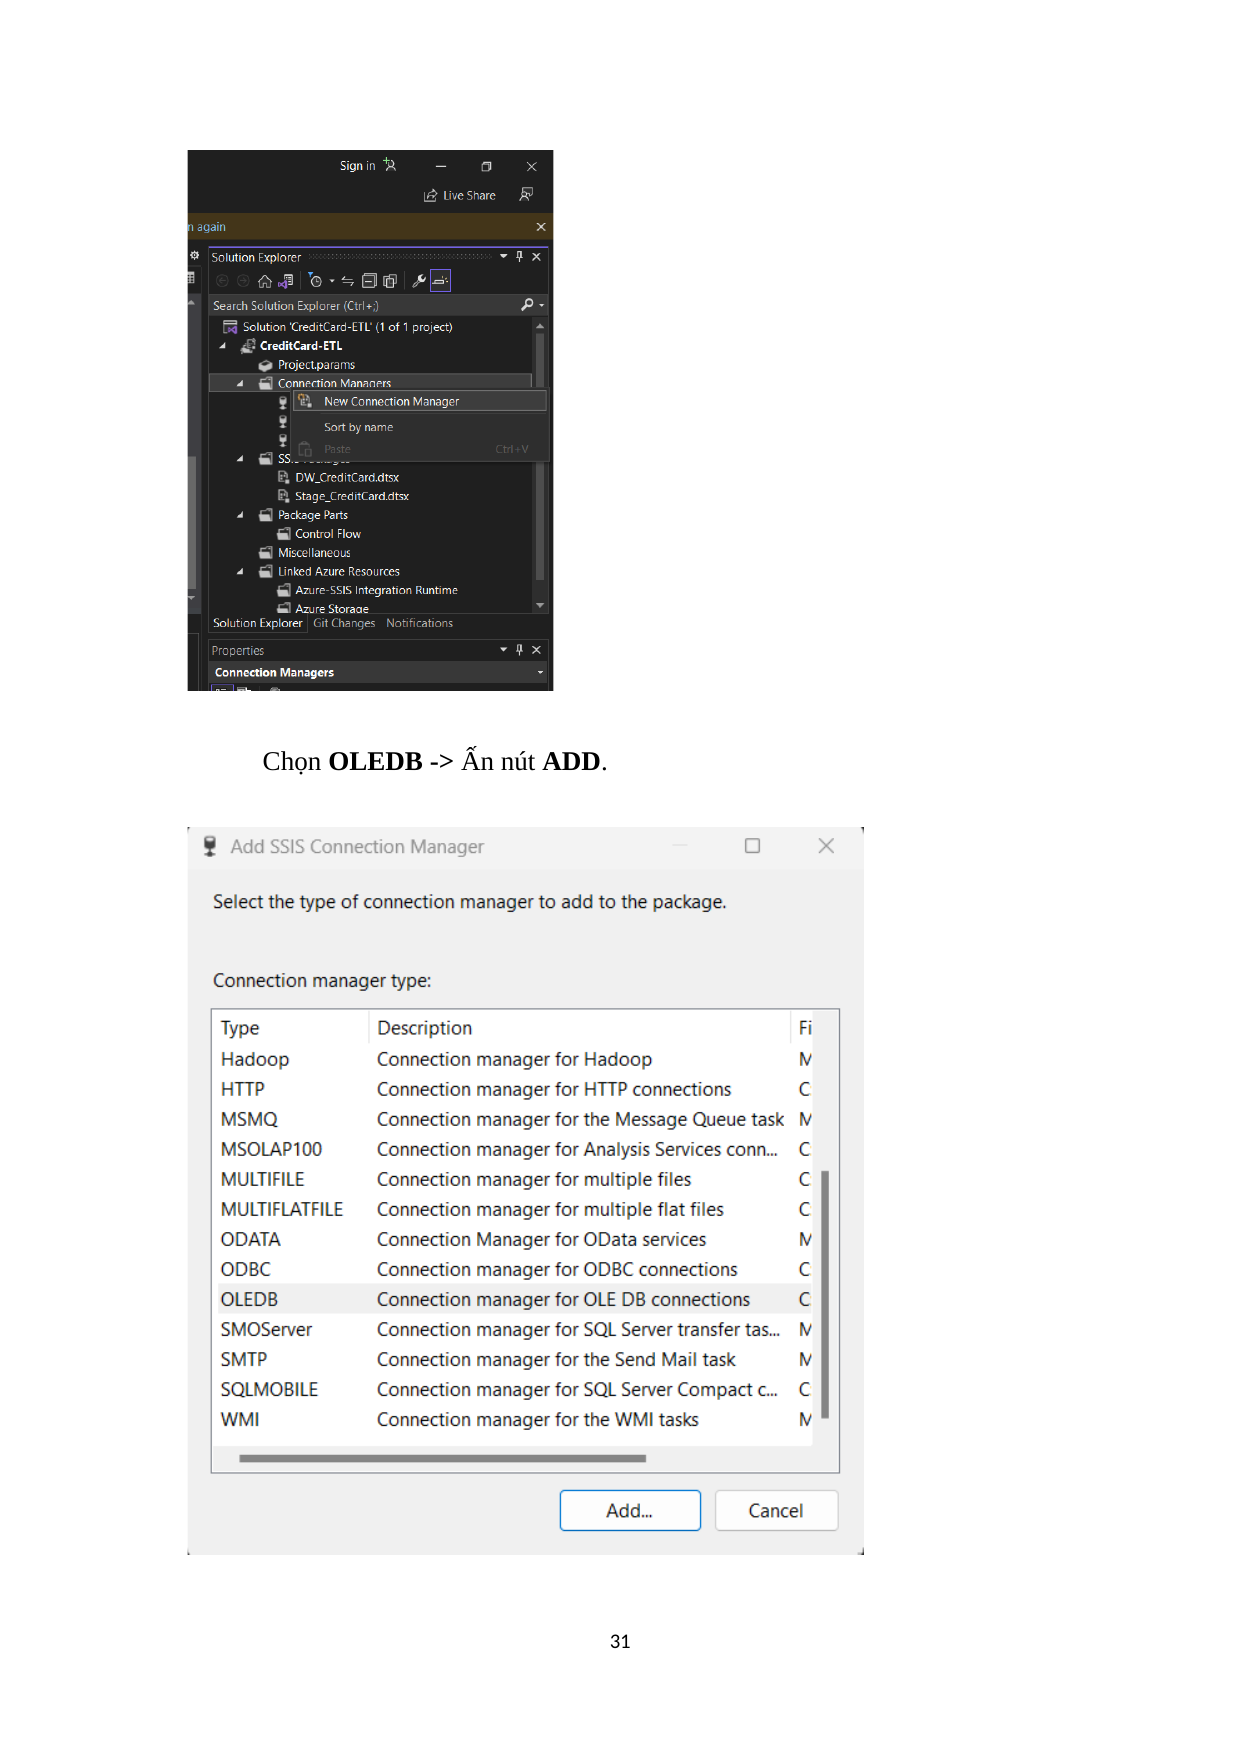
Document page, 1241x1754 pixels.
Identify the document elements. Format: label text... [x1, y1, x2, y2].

text Chọn OLEDB -> Ấn nút ADD. [187, 744, 1053, 776]
picture [187, 827, 864, 1555]
picture [187, 150, 554, 691]
